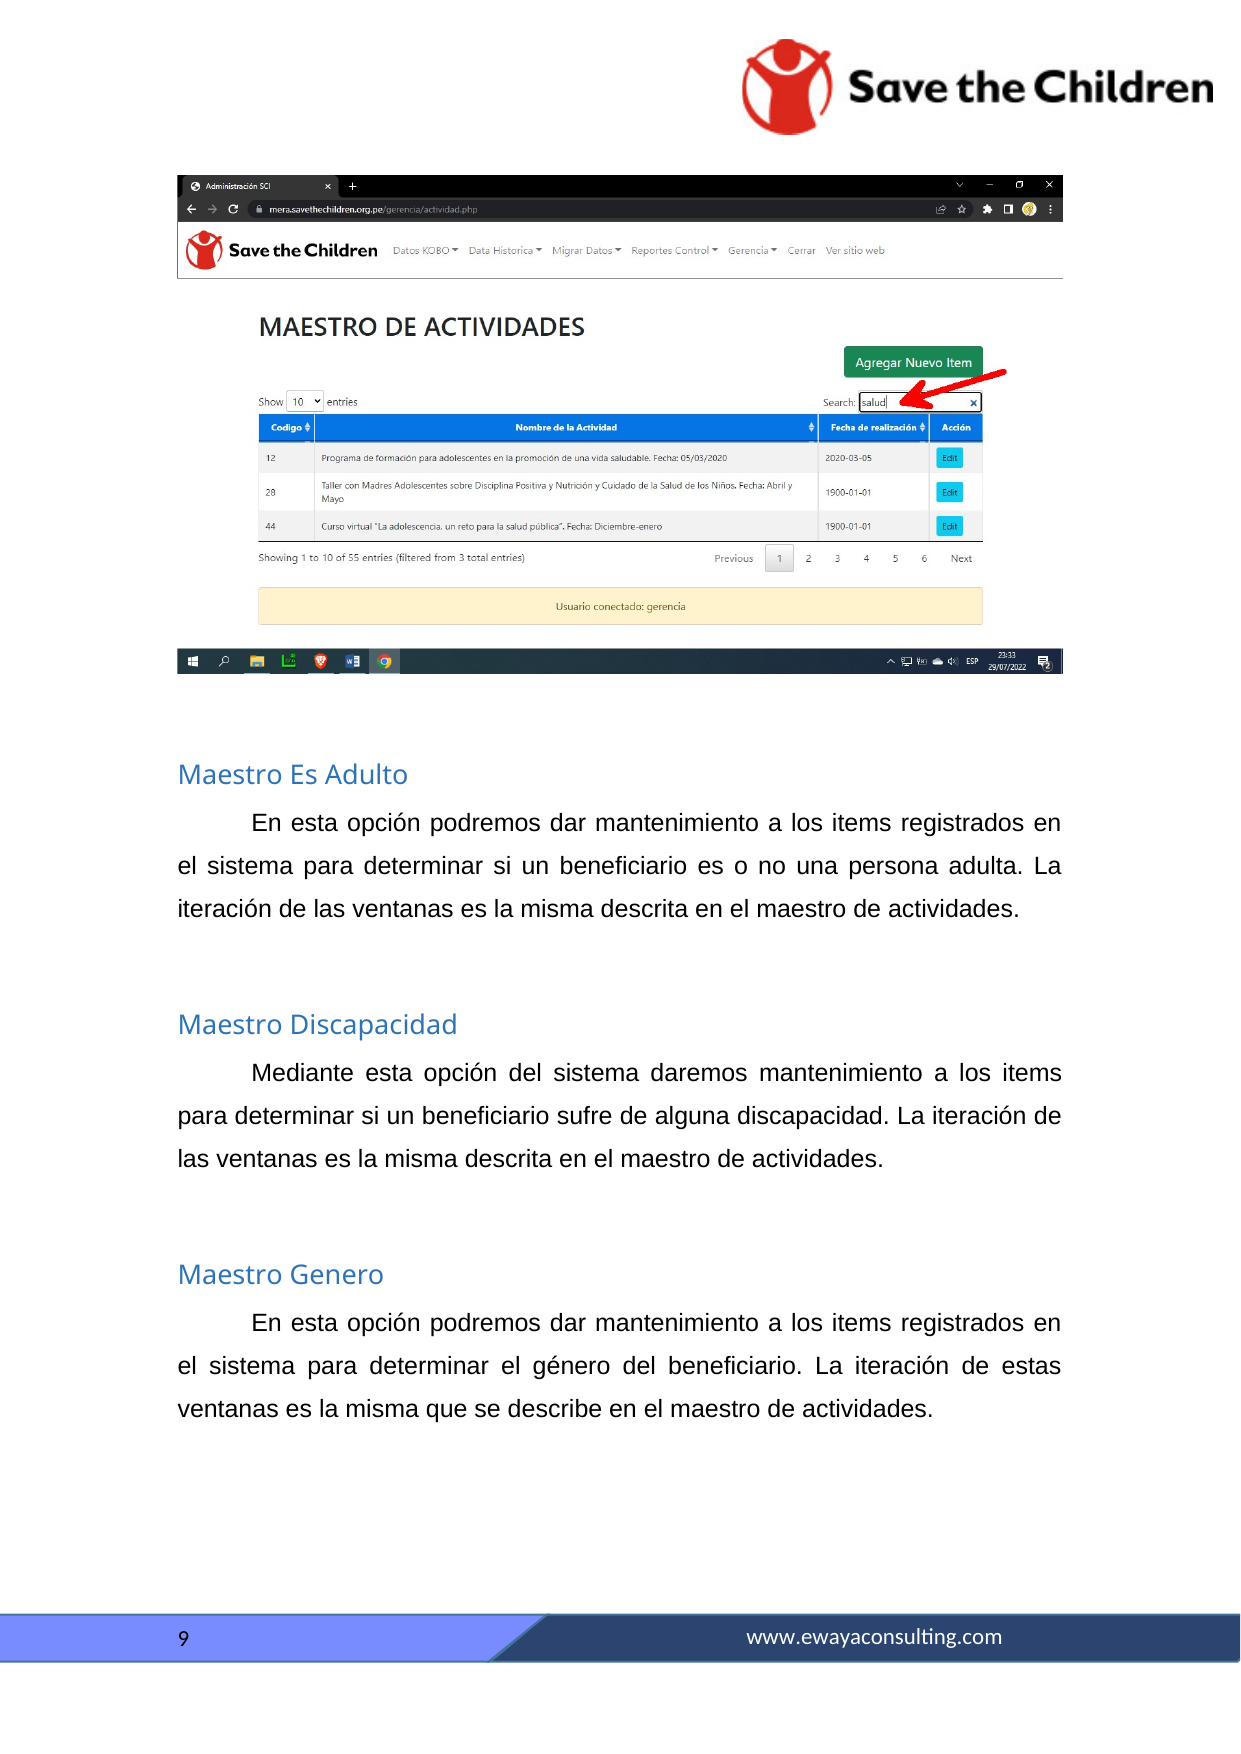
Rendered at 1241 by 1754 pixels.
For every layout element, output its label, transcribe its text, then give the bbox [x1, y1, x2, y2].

subtitle Maestro Discapacidad [177, 1006, 1063, 1042]
text En esta opción podremos dar mantenimiento a los items registrados en el sistema para determinar el género del beneficiario. La iteración de estas ventanas es la misma que se describe en el maestro de actividades. [177, 1308, 1063, 1423]
picture [742, 39, 1213, 135]
picture [177, 175, 1063, 674]
subtitle Maestro Genero [177, 1255, 1063, 1292]
subtitle Maestro Es Adulto [177, 756, 1063, 793]
text En esta opción podremos dar mantenimiento a los items registrados en el sistema para determinar si un beneficiario es o no una persona adulta. La iteración de las ventanas es la misma descrita en el maestro de actividades. [177, 808, 1063, 923]
text Mediante esta opción del sistema daremos mantenimiento a los items para determinar si un beneficiario sufre de alguna discapacidad. La iteración de las ventanas es la misma descrita en el maestro de actividades. [177, 1058, 1063, 1173]
